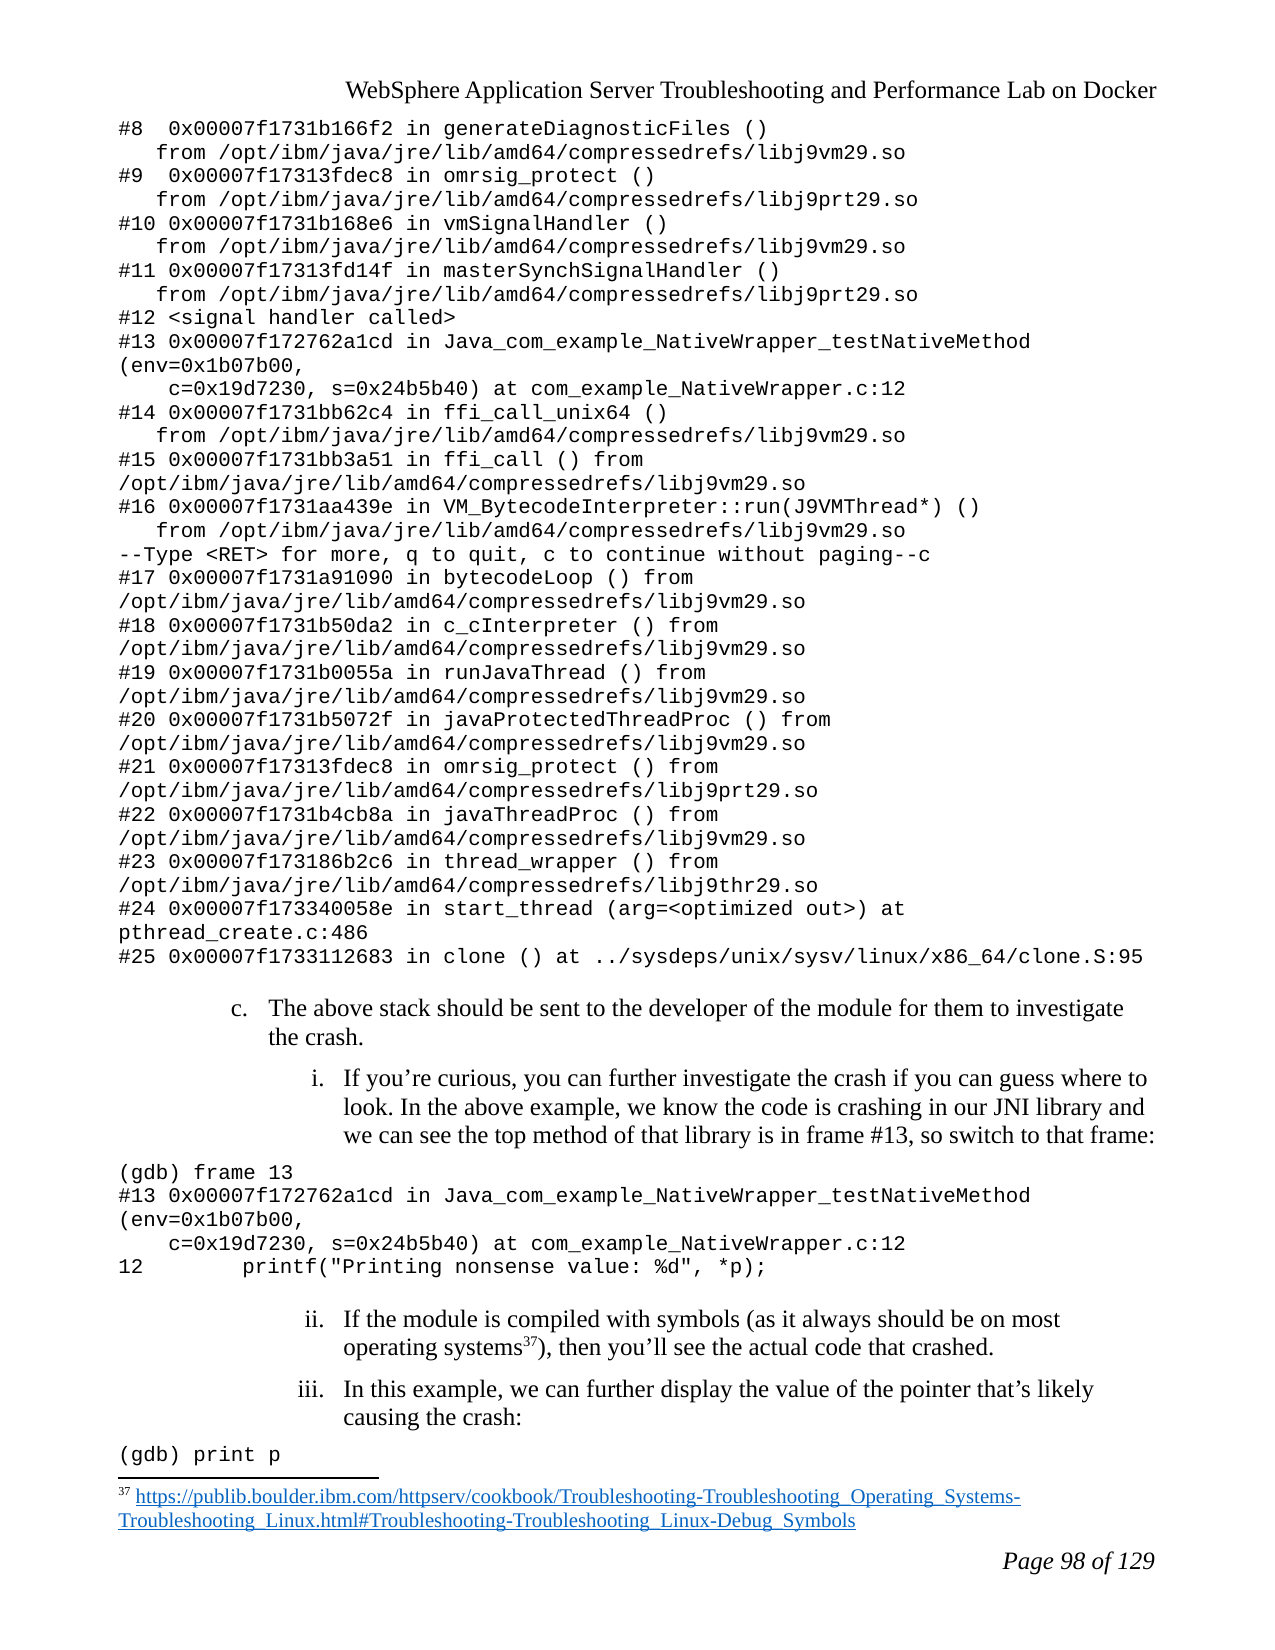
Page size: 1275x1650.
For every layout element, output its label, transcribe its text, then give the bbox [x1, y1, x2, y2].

list If the module is compiled with symbols (as it always should be on most operating systems), then you’ll see the actual code that crashed. [324, 1304, 1157, 1361]
text from /opt/ibm/java/jre/lib/amd64/compressedrefs/libj9vm29.so [118, 236, 1157, 260]
text #13 0x00007f172762a1cd in Java_com_example_NativeWrapper_testNativeMethod (env=0x1b07b00, [118, 331, 1157, 378]
text from /opt/ibm/java/jre/lib/amd64/compressedrefs/libj9vm29.so [118, 142, 1157, 165]
text #14 0x00007f1731bb62c4 in ffi_call_unix64 () [118, 402, 1157, 426]
text #19 0x00007f1731b0055a in runJavaThread () from /opt/ibm/java/jre/lib/amd64/compressedrefs/libj9vm29.so [118, 662, 1157, 709]
text from /opt/ibm/java/jre/lib/amd64/compressedrefs/libj9vm29.so [118, 426, 1157, 449]
text #11 0x00007f17313fd14f in masterSynchSignalHandler () [118, 260, 1157, 284]
text from /opt/ibm/java/jre/lib/amd64/compressedrefs/libj9prt29.so [118, 189, 1157, 213]
list In this example, we can further display the value of the pointer that’s likely causing the crash: [324, 1374, 1157, 1431]
text c=0x19d7230, s=0x24b5b40) at com_example_NativeWrapper.c:12 [118, 378, 1157, 402]
text c=0x19d7230, s=0x24b5b40) at com_example_NativeWrapper.c:12 [118, 1233, 1157, 1256]
text (gdb) frame 13 [118, 1162, 1157, 1185]
text #17 0x00007f1731a91090 in bytecodeLoop () from /opt/ibm/java/jre/lib/amd64/compressedrefs/libj9vm29.so [118, 567, 1157, 615]
text #20 0x00007f1731b5072f in javaProtectedThreadProc () from /opt/ibm/java/jre/lib/amd64/compressedrefs/libj9vm29.so [118, 709, 1157, 757]
text #9 0x00007f17313fdec8 in omrsig_protect () [118, 165, 1157, 189]
text --Type <RET> for more, q to quit, c to continue without paging--c [118, 544, 1157, 567]
text #13 0x00007f172762a1cd in Java_com_example_NativeWrapper_testNativeMethod (env=0x1b07b00, [118, 1185, 1157, 1233]
text from /opt/ibm/java/jre/lib/amd64/compressedrefs/libj9vm29.so [118, 520, 1157, 544]
text from /opt/ibm/java/jre/lib/amd64/compressedrefs/libj9prt29.so [118, 284, 1157, 307]
text (gdb) print p [118, 1444, 1157, 1467]
text #16 0x00007f1731aa439e in VM_BytecodeInterpreter::run(J9VMThread*) () [118, 496, 1157, 520]
text #18 0x00007f1731b50da2 in c_cInterpreter () from /opt/ibm/java/jre/lib/amd64/compressedrefs/libj9vm29.so [118, 615, 1157, 662]
text #23 0x00007f173186b2c6 in thread_wrapper () from /opt/ibm/java/jre/lib/amd64/compressedrefs/libj9thr29.so [118, 851, 1157, 898]
text #12 <signal handler called> [118, 307, 1157, 331]
text #21 0x00007f17313fdec8 in omrsig_protect () from /opt/ibm/java/jre/lib/amd64/compressedrefs/libj9prt29.so [118, 757, 1157, 804]
text #22 0x00007f1731b4cb8a in javaThreadProc () from /opt/ibm/java/jre/lib/amd64/compressedrefs/libj9vm29.so [118, 804, 1157, 851]
text #10 0x00007f1731b168e6 in vmSignalHandler () [118, 213, 1157, 236]
text 12 printf("Printing nonsense value: %d", *p); [118, 1256, 1157, 1304]
text #8 0x00007f1731b166f2 in generateDiagnosticFiles () [118, 118, 1157, 142]
text #15 0x00007f1731bb3a51 in ffi_call () from /opt/ibm/java/jre/lib/amd64/compressedrefs/libj9vm29.so [118, 449, 1157, 496]
text #24 0x00007f173340058e in start_thread (arg=<optimized out>) at pthread_create.c:486 [118, 898, 1157, 946]
list If you’re curious, you can further investigate the crash if you can guess where to look. In the above example, we know the code is crashing in our JNI library and we can see the top method of that library is in frame #13, so switch to that frame: [324, 1063, 1157, 1149]
list The above stack should be sent to the developer of the module for them to investigate the crash. [231, 993, 1157, 1051]
text #25 0x00007f1733112683 in clone () at ../sysdeps/unix/sysv/linux/x86_64/clone.S:95 [118, 946, 1157, 993]
